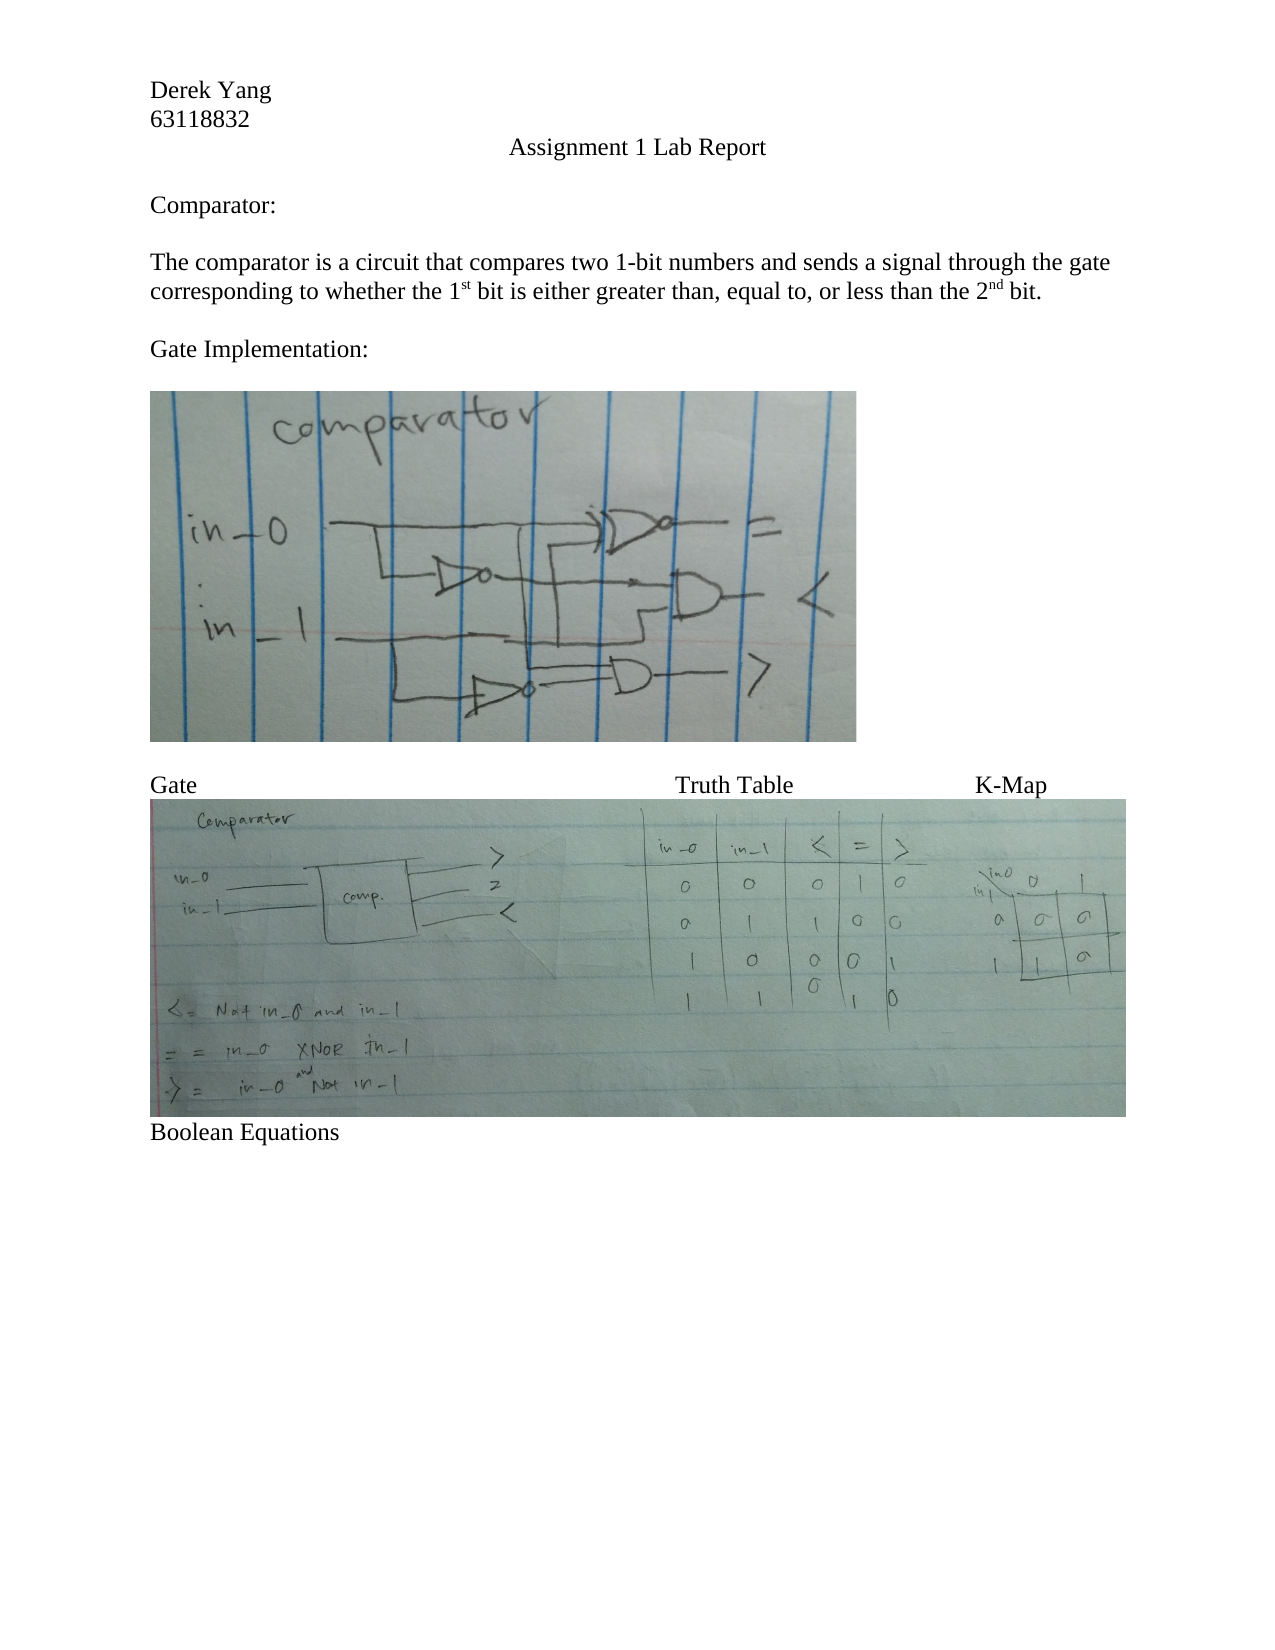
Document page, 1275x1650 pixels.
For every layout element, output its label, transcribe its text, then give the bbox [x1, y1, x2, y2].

picture [150, 799, 1126, 1117]
text Comparator: [150, 190, 1125, 219]
text The comparator is a circuit that compares two 1-bit numbers and sends a signal through the gate corresponding to whether the 1st bit is either greater than, equal to, or less than the 2nd bit. [150, 247, 1125, 305]
text Gate Implementation: [150, 334, 1125, 362]
text Gate Truth Table K-Map [150, 771, 1125, 799]
picture [150, 391, 857, 742]
text Boolean Equations [150, 1117, 1125, 1146]
